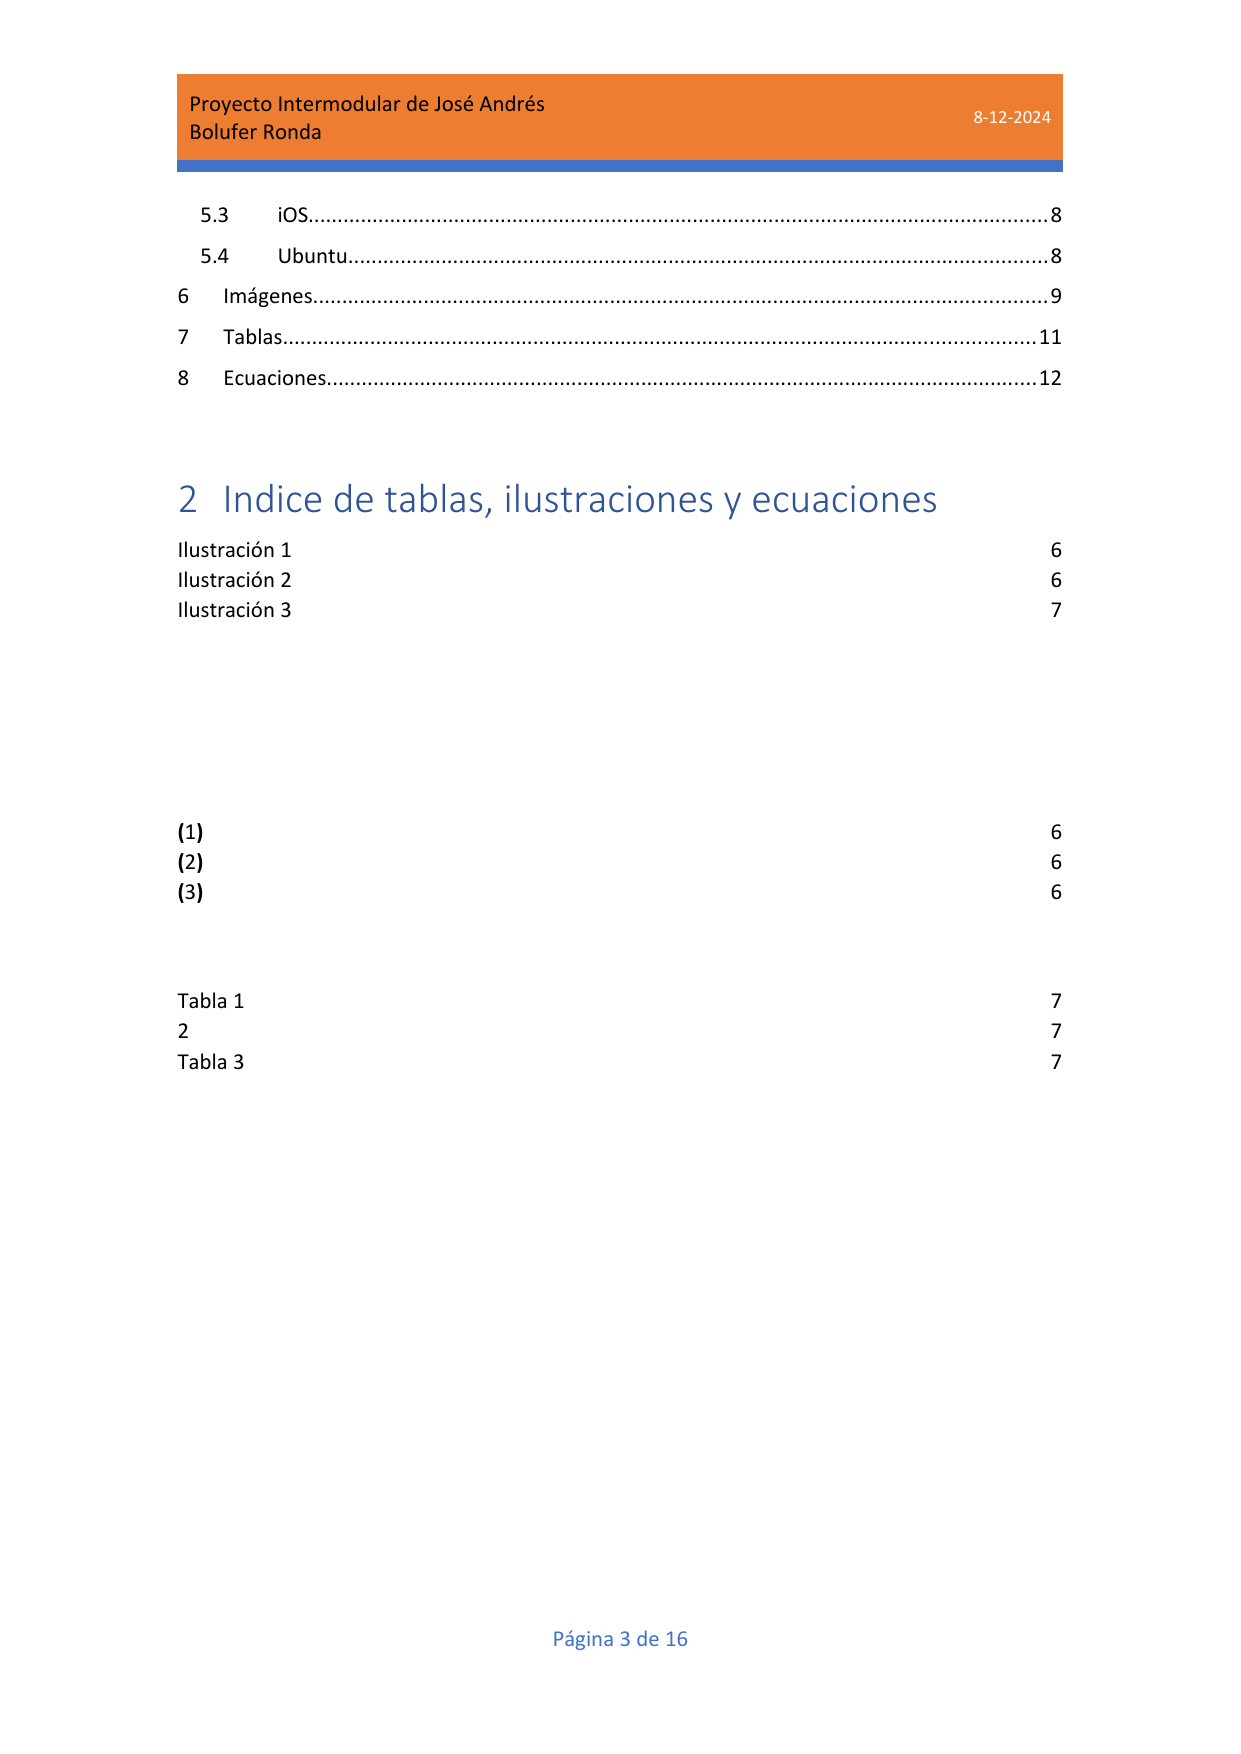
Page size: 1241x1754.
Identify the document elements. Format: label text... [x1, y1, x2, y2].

subtitle Indice de tablas, ilustraciones y ecuaciones [177, 472, 1063, 523]
